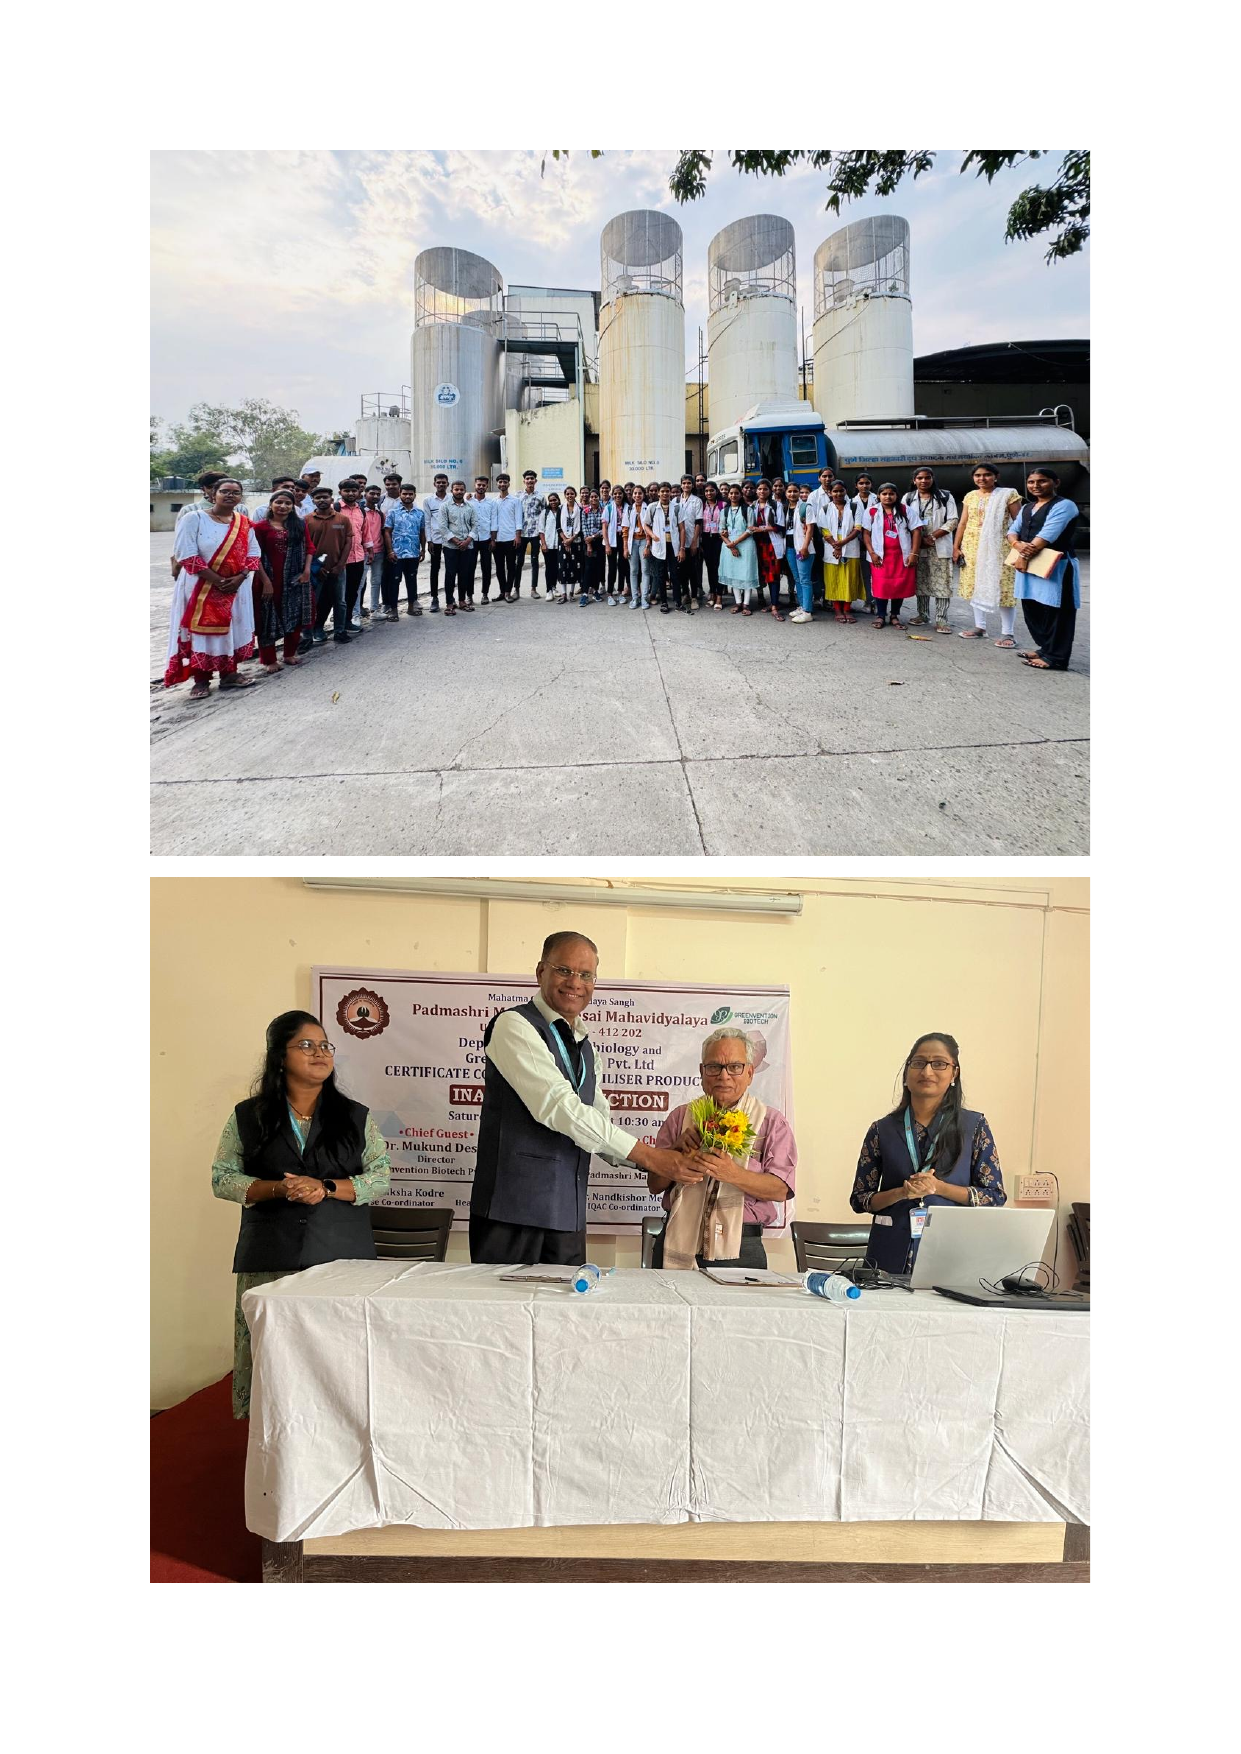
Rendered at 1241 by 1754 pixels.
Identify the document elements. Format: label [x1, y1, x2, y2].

picture [150, 150, 1091, 856]
picture [150, 877, 1091, 1583]
